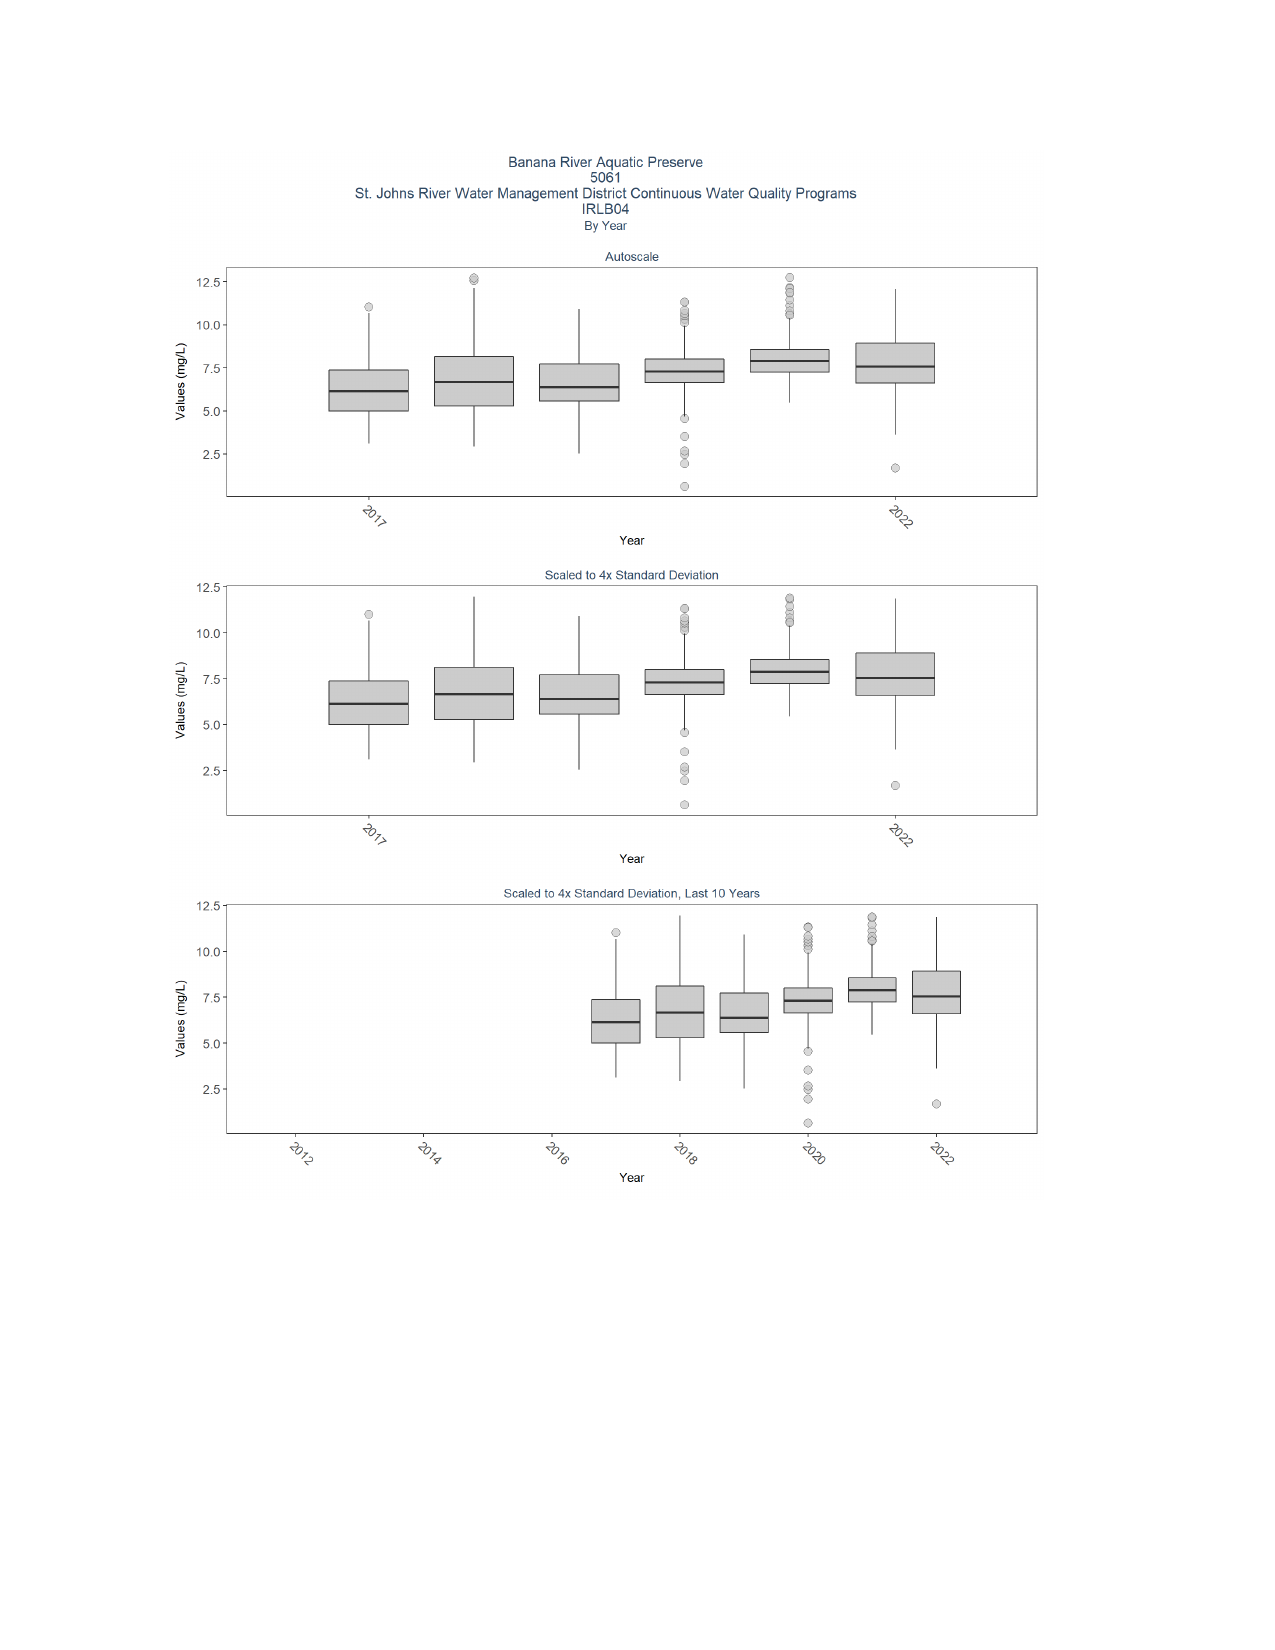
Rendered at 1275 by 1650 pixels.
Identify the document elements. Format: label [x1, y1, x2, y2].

picture [168, 150, 1044, 1200]
